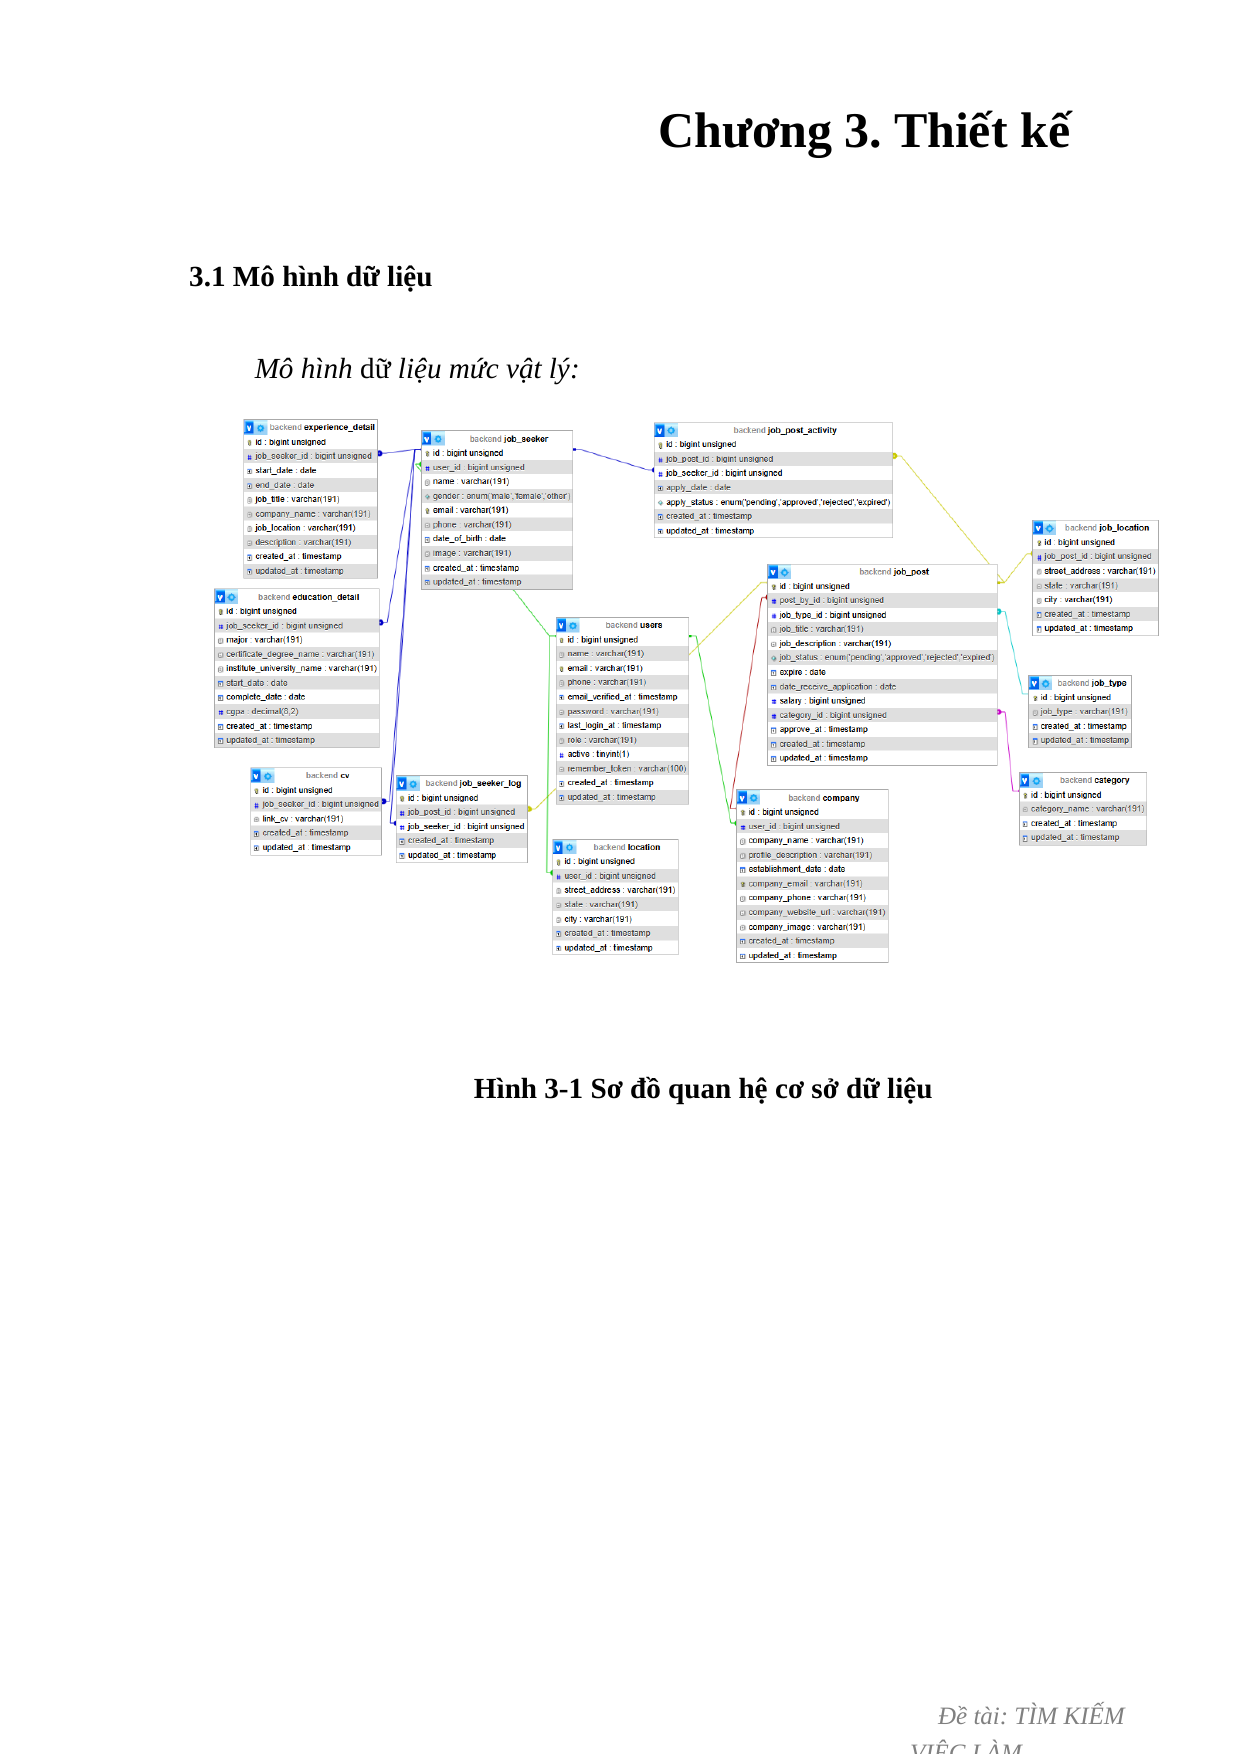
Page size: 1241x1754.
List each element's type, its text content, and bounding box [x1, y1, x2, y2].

picture [203, 412, 1167, 971]
text Hình 3-1 Sơ đồ quan hệ cơ sở dữ liệu [247, 1071, 1152, 1104]
subtitle 3.1 Mô hình dữ liệu [189, 250, 1152, 296]
subtitle Mô hình dữ liệu mức vật lý: [254, 346, 1152, 387]
